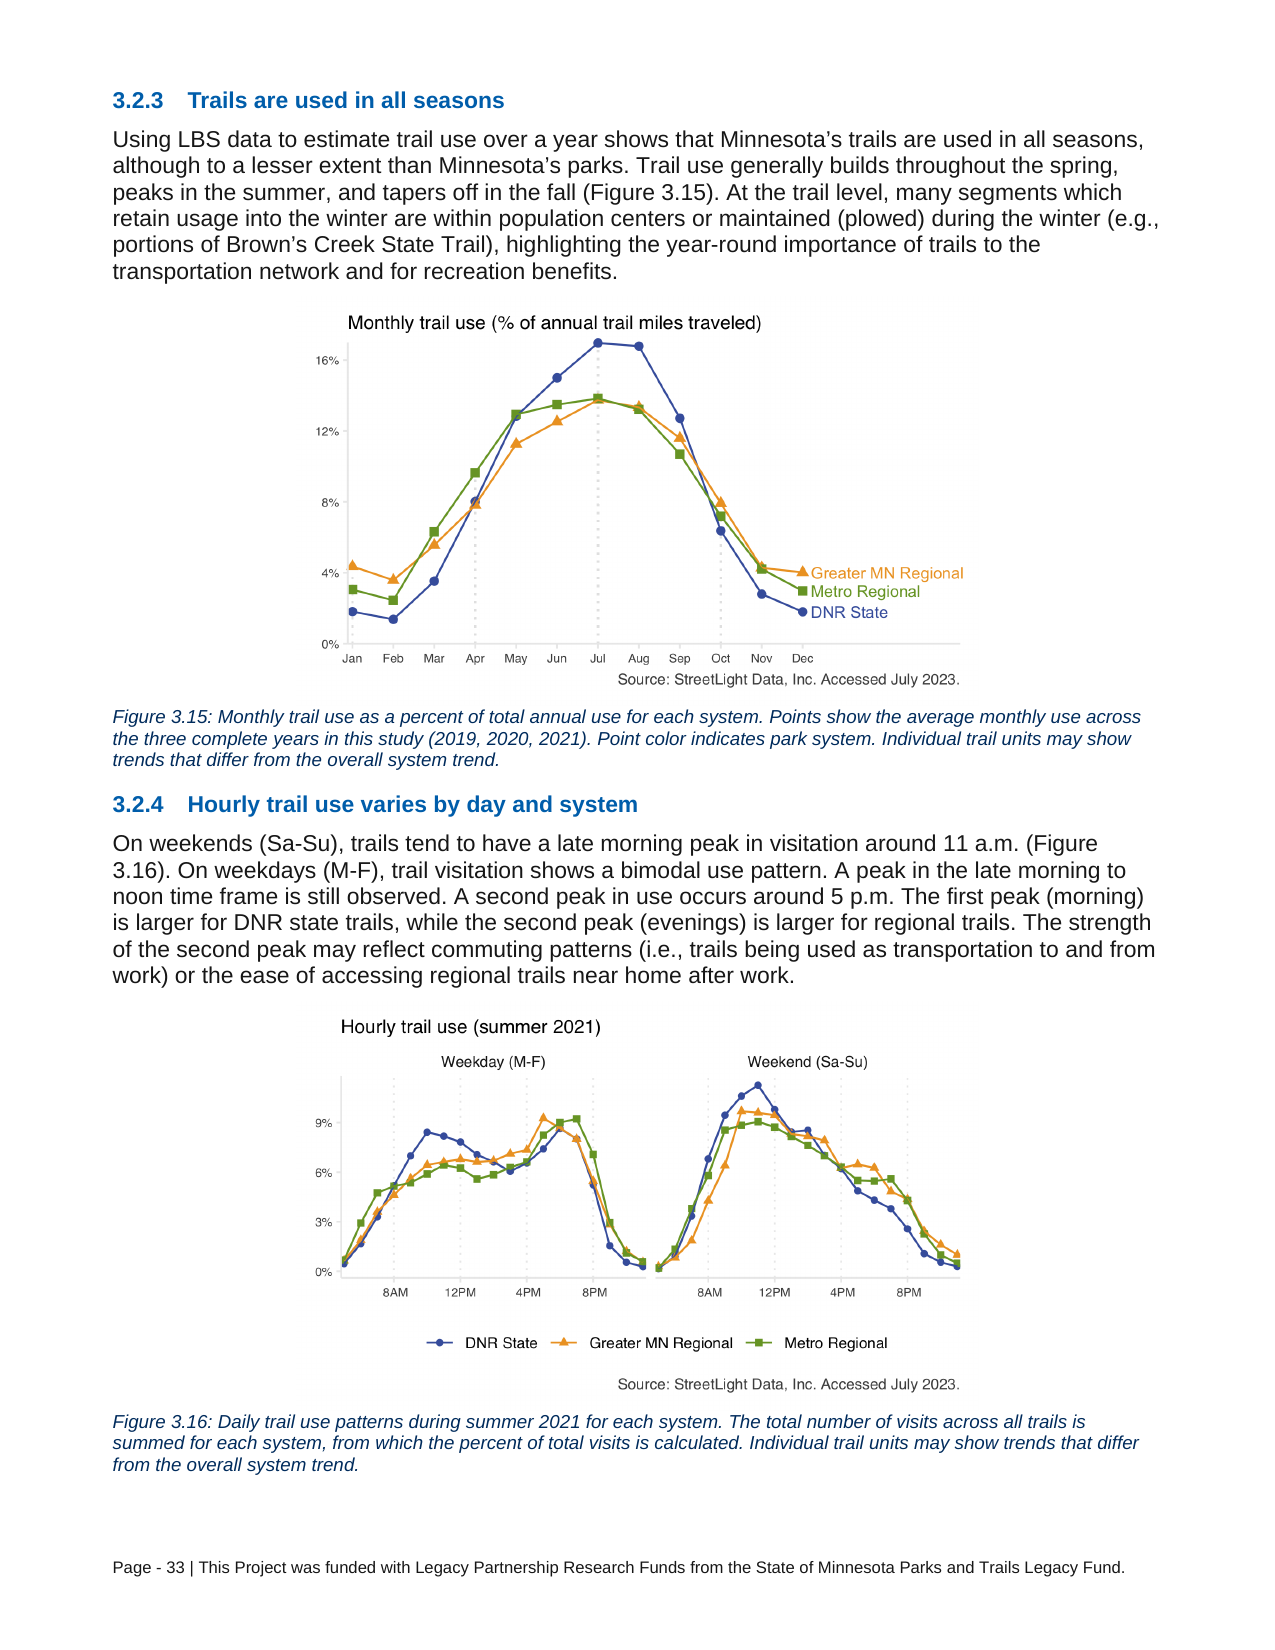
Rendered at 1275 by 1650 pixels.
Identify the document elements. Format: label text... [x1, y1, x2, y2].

text Figure 3.15: Monthly trail use as a percent of total annual use for each system. Points show the average monthly use across the three complete years in this study (2019, 2020, 2021). Point color indicates park system. Individual trail units may show trends that differ from the overall system trend. [112, 706, 1162, 771]
picture [296, 1001, 979, 1411]
subtitle 3.2.3 Trails are used in all seasons [112, 87, 1162, 113]
text Using LBS data to estimate trail use over a year shows that Minnesota’s trails are used in all seasons, although to a lesser extent than Minnesota’s parks. Trail use generally builds throughout the spring, peaks in the summer, and tapers off in the fall (Figure 3.15). At the trail level, many segments which retain usage into the winter are within population centers or maintained (plowed) during the winter (e.g., portions of Brown’s Creek State Trail), highlighting the year-round importance of trails to the transportation network and for recreation benefits. [112, 126, 1162, 284]
text On weekends (Sa-Su), trails tend to have a late morning peak in visitation around 11 a.m. (Figure 3.16). On weekdays (M-F), trail visitation shows a bimodal use pattern. A peak in the late morning to noon time frame is still observed. A second peak in use occurs around 5 p.m. The first peak (morning) is larger for DNR state trails, while the second peak (evenings) is larger for regional trails. The strength of the second peak may reflect commuting patterns (i.e., trails being used as transportation to and from work) or the ease of accessing regional trails near home after work. [112, 830, 1162, 988]
subtitle 3.2.4 Hourly trail use varies by day and system [112, 791, 1162, 818]
text Figure 3.16: Daily trail use patterns during summer 2021 for each system. The total number of visits across all trails is summed for each system, from which the percent of total visits is calculated. Individual trail units may show trends that differ from the overall system trend. [112, 1410, 1162, 1475]
picture [296, 296, 979, 706]
